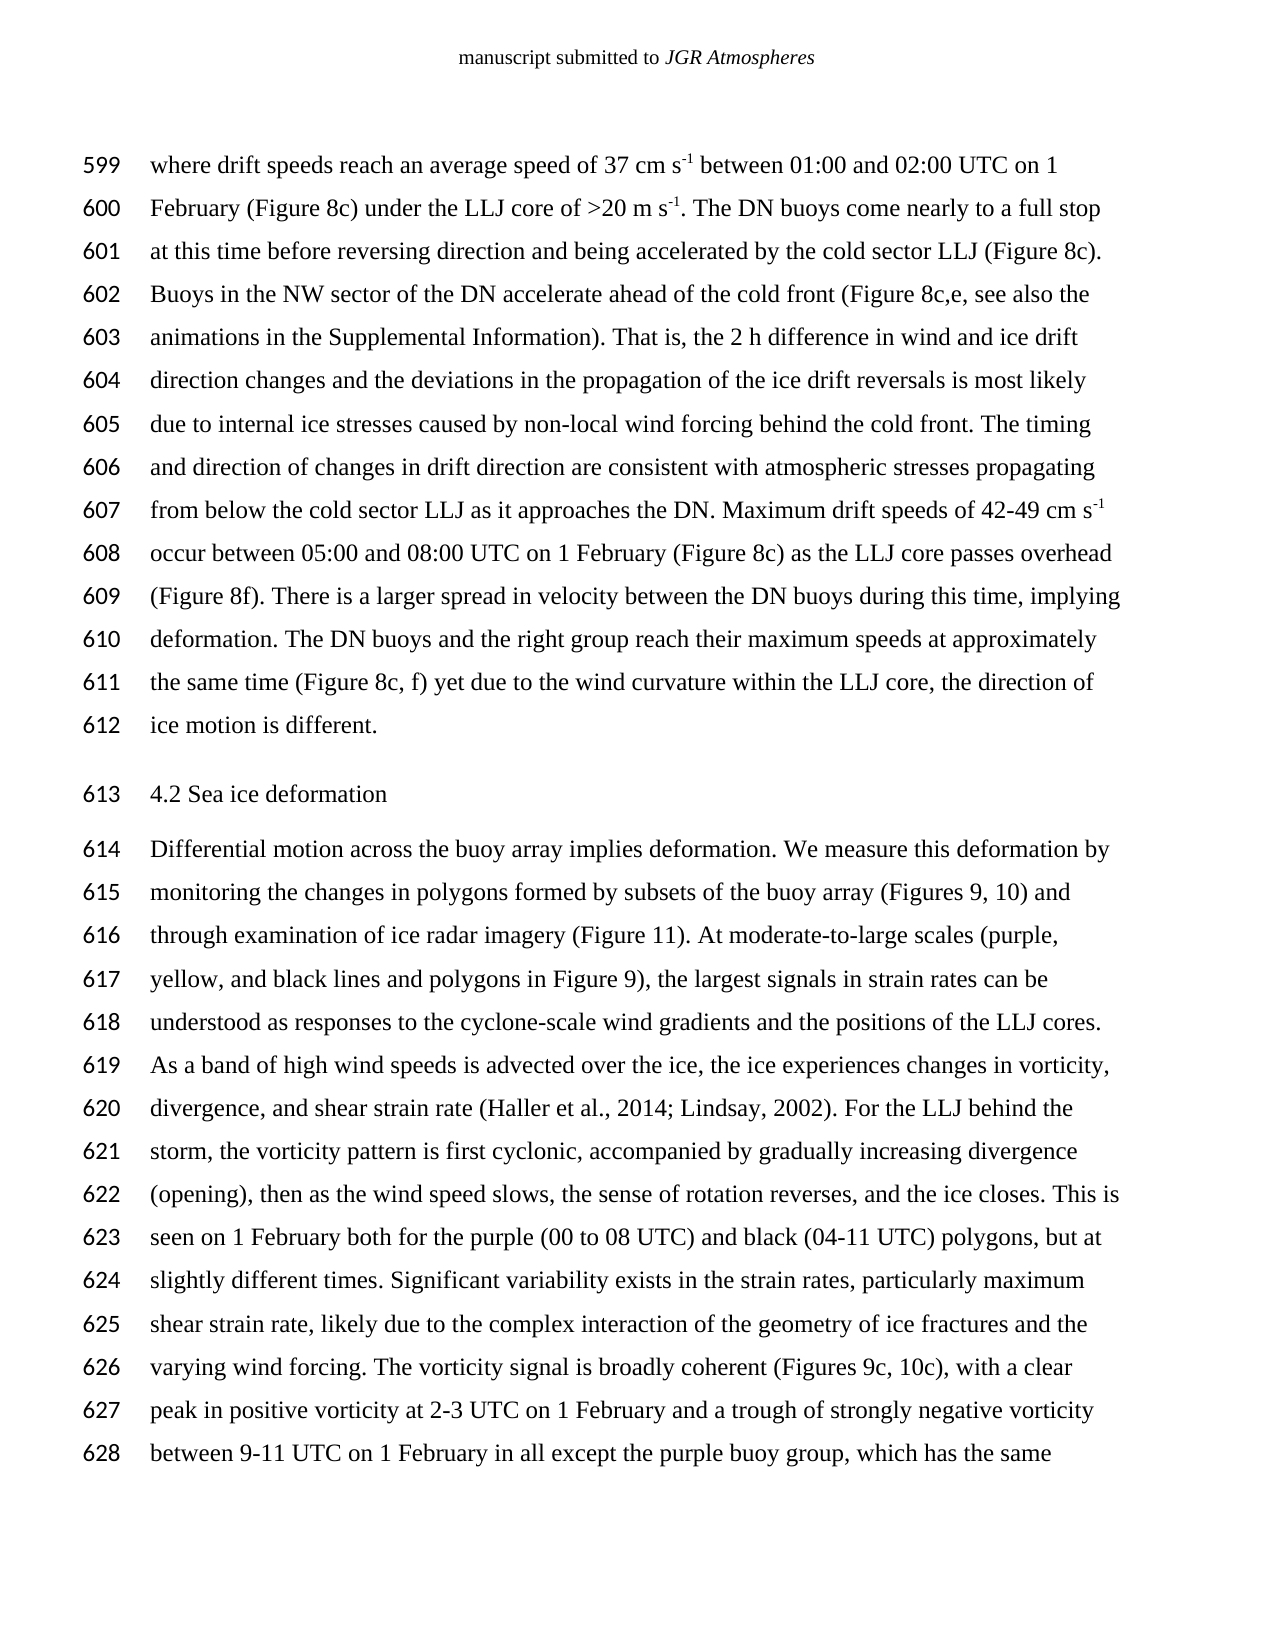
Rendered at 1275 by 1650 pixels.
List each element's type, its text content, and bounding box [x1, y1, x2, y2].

subtitle 4.2 Sea ice deformation [150, 779, 1125, 807]
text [150, 150, 1125, 739]
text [150, 834, 1125, 1467]
